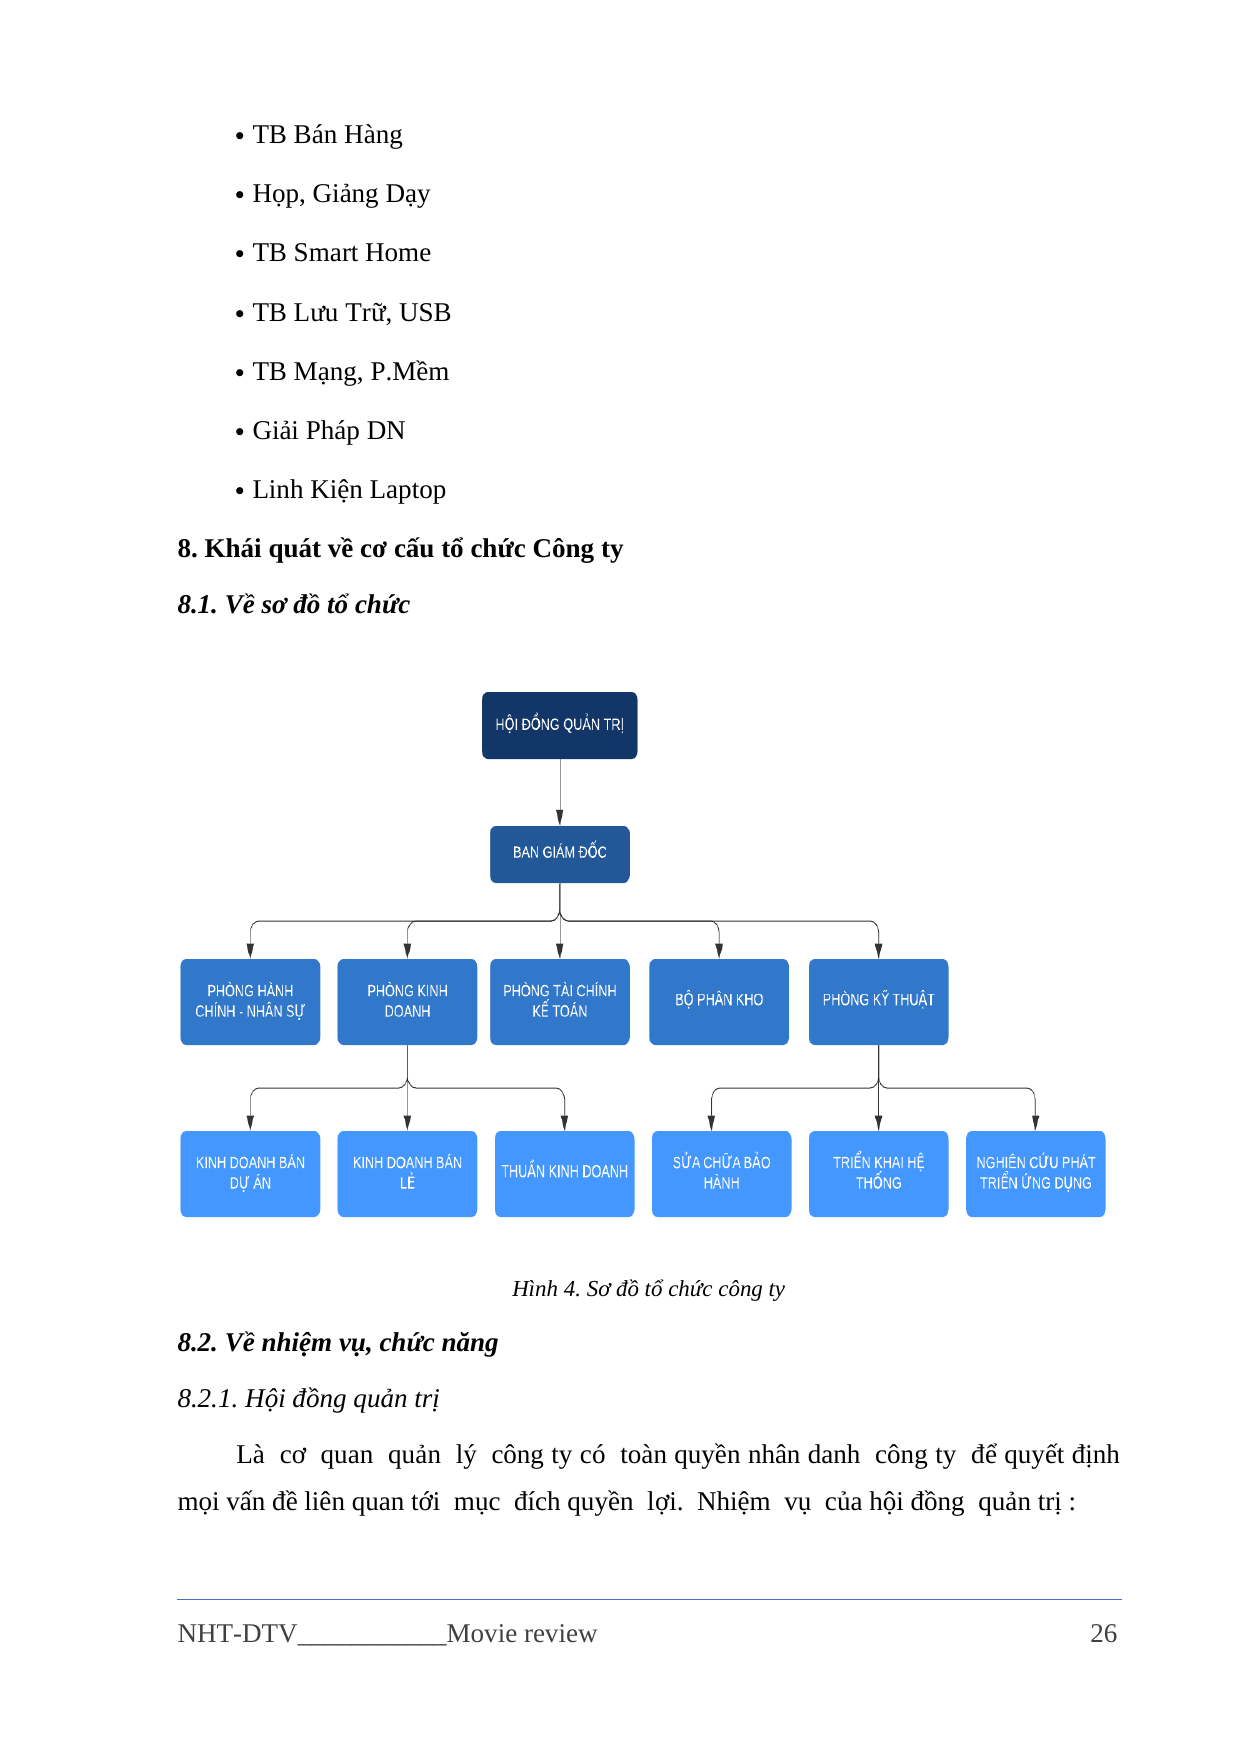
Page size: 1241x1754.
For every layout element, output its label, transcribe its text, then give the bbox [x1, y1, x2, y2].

subtitle Về sơ đồ tổ chức [177, 588, 1122, 619]
list TB Smart Home [177, 236, 1122, 268]
subtitle Về nhiệm vụ, chức năng [177, 1326, 1122, 1357]
list TB Mạng, P.Mềm [177, 355, 1122, 386]
list TB Lưu Trữ, USB [177, 296, 1122, 327]
subtitle Hội đồng quản trị [177, 1382, 1122, 1413]
text Là cơ quan quản lý công ty có toàn quyền nhân danh công ty để quyết định mọi vấn đề liên quan tới mục đích quyền lợi. Nhiệm vụ của hội đồng quản trị : [177, 1438, 1122, 1516]
list Giải Pháp DN [177, 414, 1122, 445]
picture [118, 644, 1167, 1263]
list Linh Kiện Laptop [177, 473, 1122, 504]
list TB Bán Hàng [177, 118, 1122, 149]
list Họp, Giảng Dạy [177, 177, 1122, 208]
subtitle Khái quát về cơ cấu tổ chức Công ty [177, 532, 1122, 563]
